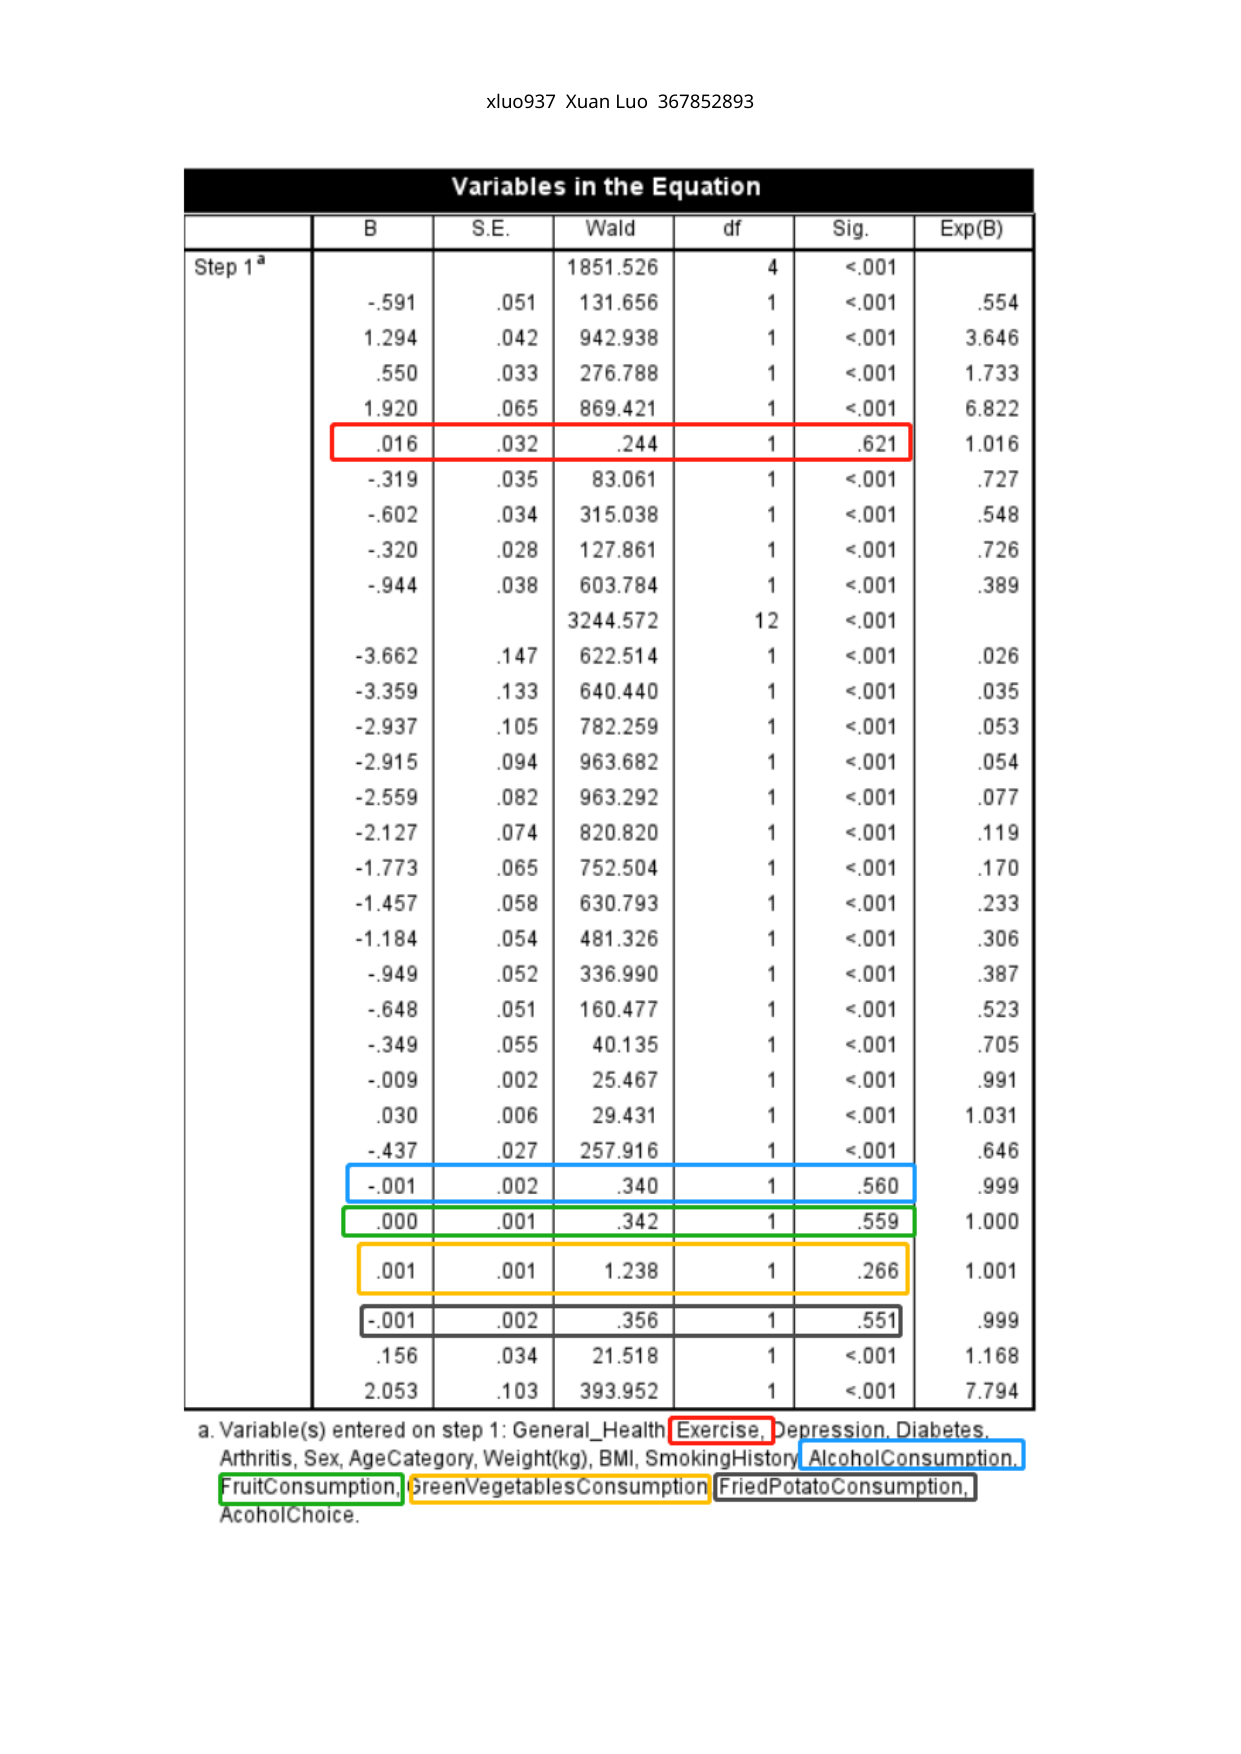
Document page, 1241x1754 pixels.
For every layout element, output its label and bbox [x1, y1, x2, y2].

picture [183, 162, 1057, 1536]
